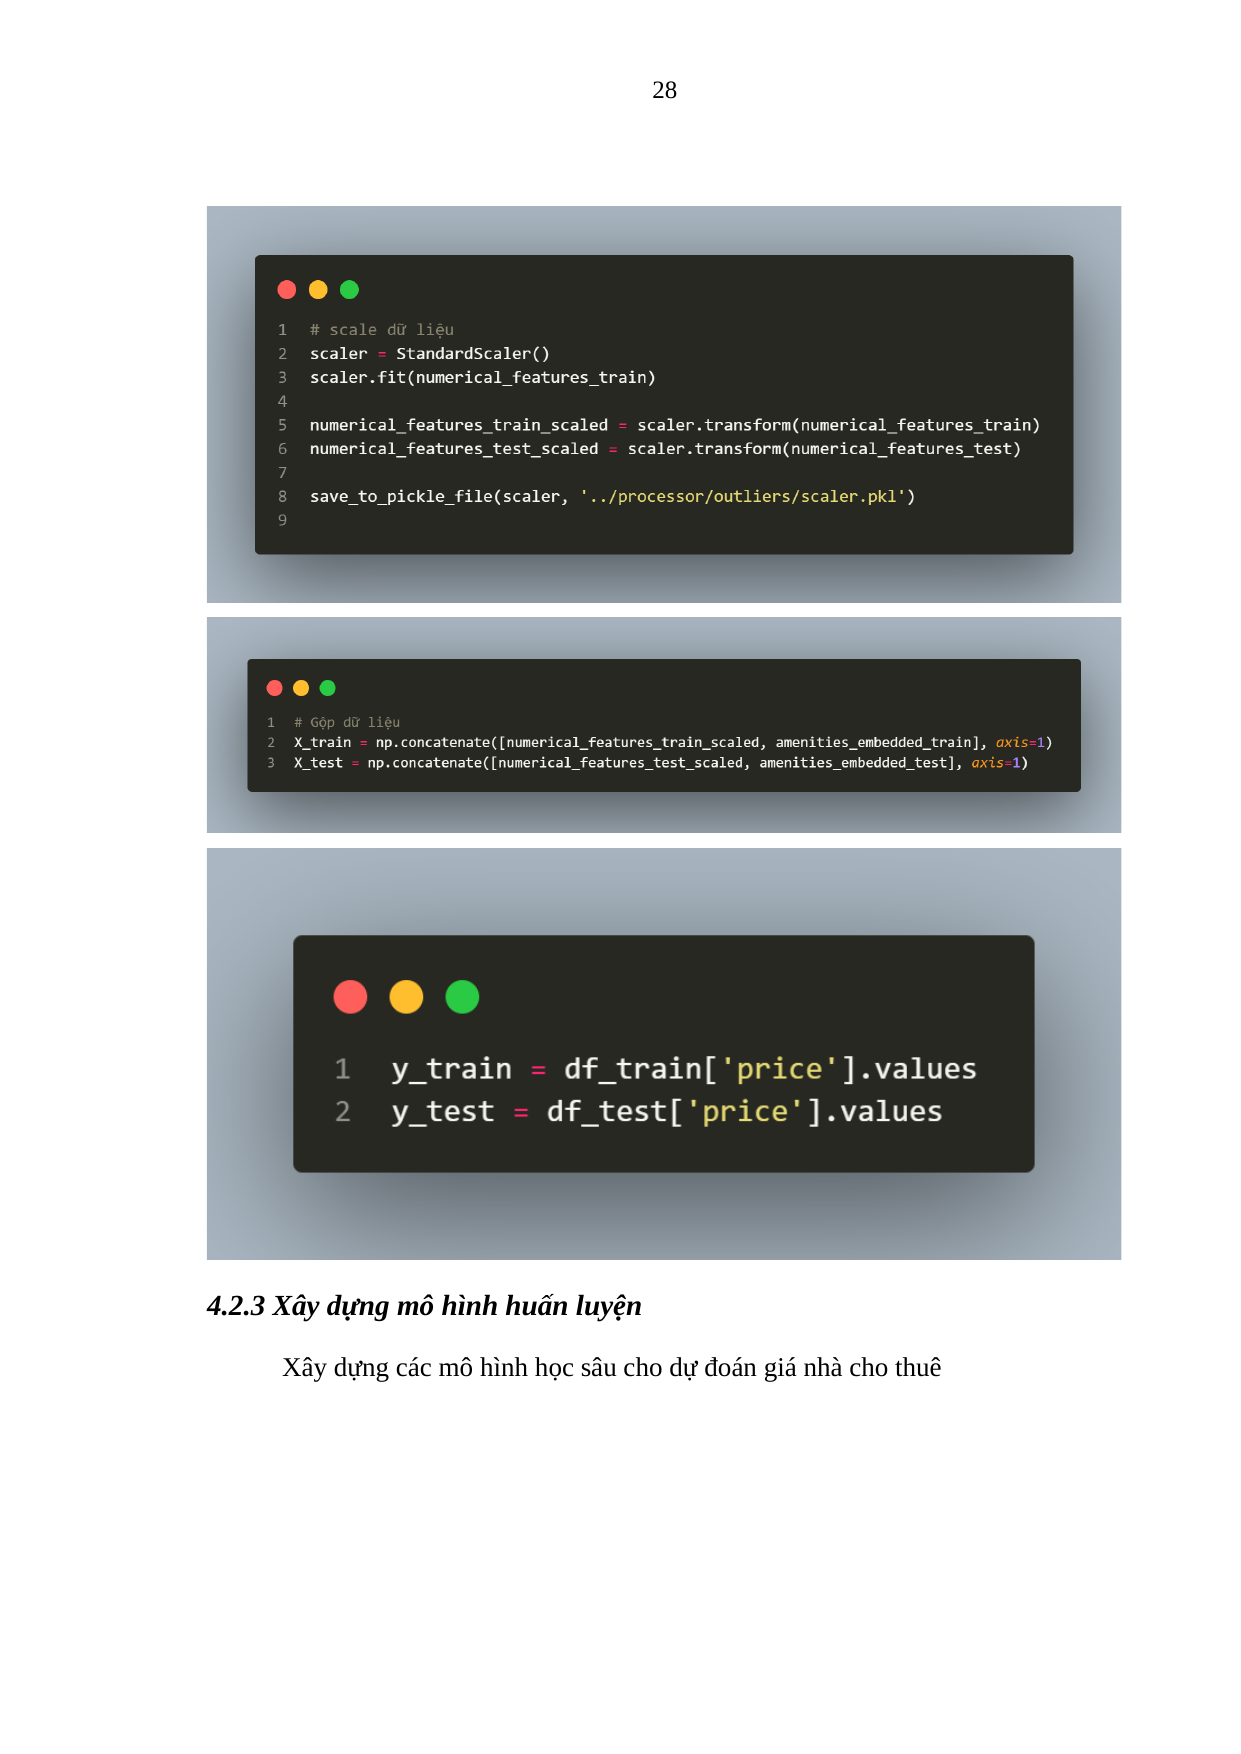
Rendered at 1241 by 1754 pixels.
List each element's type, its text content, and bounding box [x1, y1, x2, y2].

picture [206, 617, 1122, 833]
text Xây dựng các mô hình học sâu cho dự đoán giá nhà cho thuê [207, 1351, 1122, 1382]
subtitle 4.2.3 Xây dựng mô hình huấn luyện [207, 1288, 1122, 1321]
picture [206, 206, 1122, 603]
picture [206, 848, 1122, 1260]
